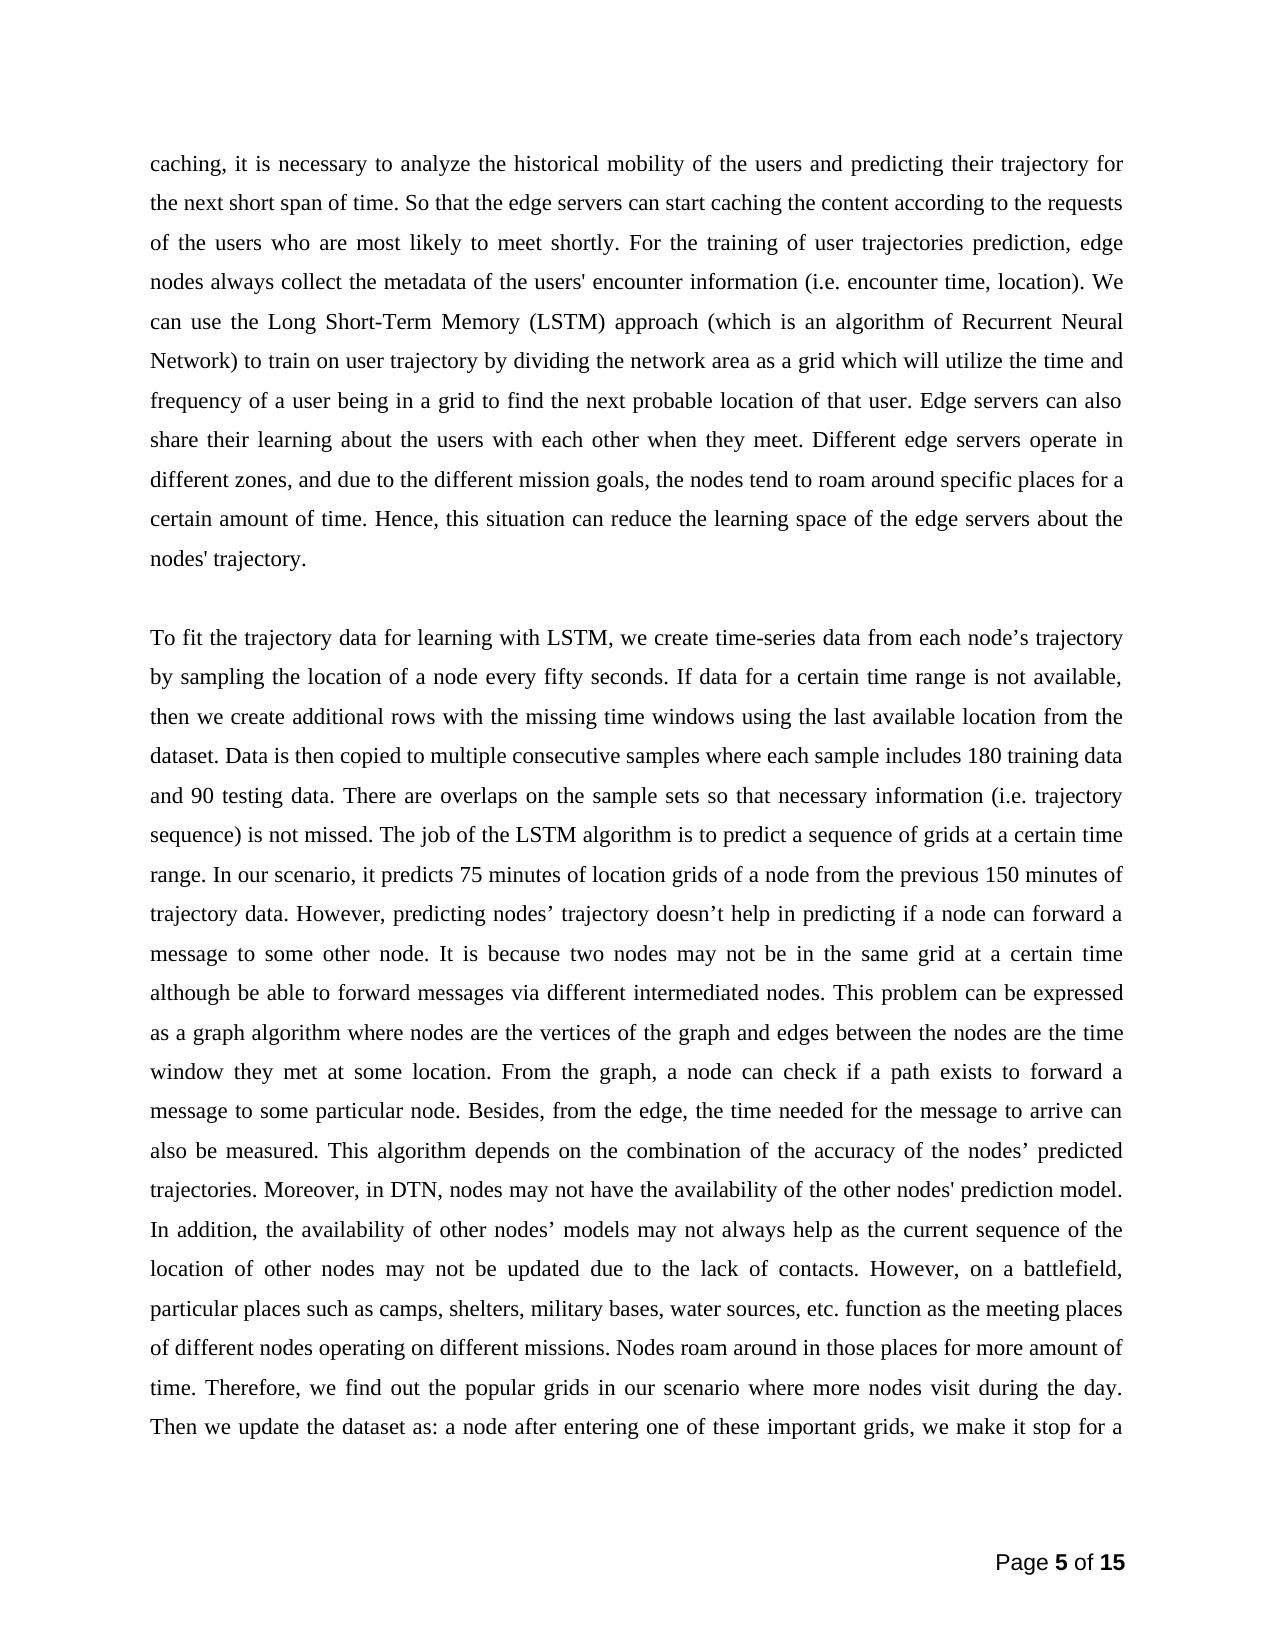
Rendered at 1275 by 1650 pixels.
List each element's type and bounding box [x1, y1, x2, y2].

text [150, 150, 1125, 571]
text [150, 624, 1125, 1440]
